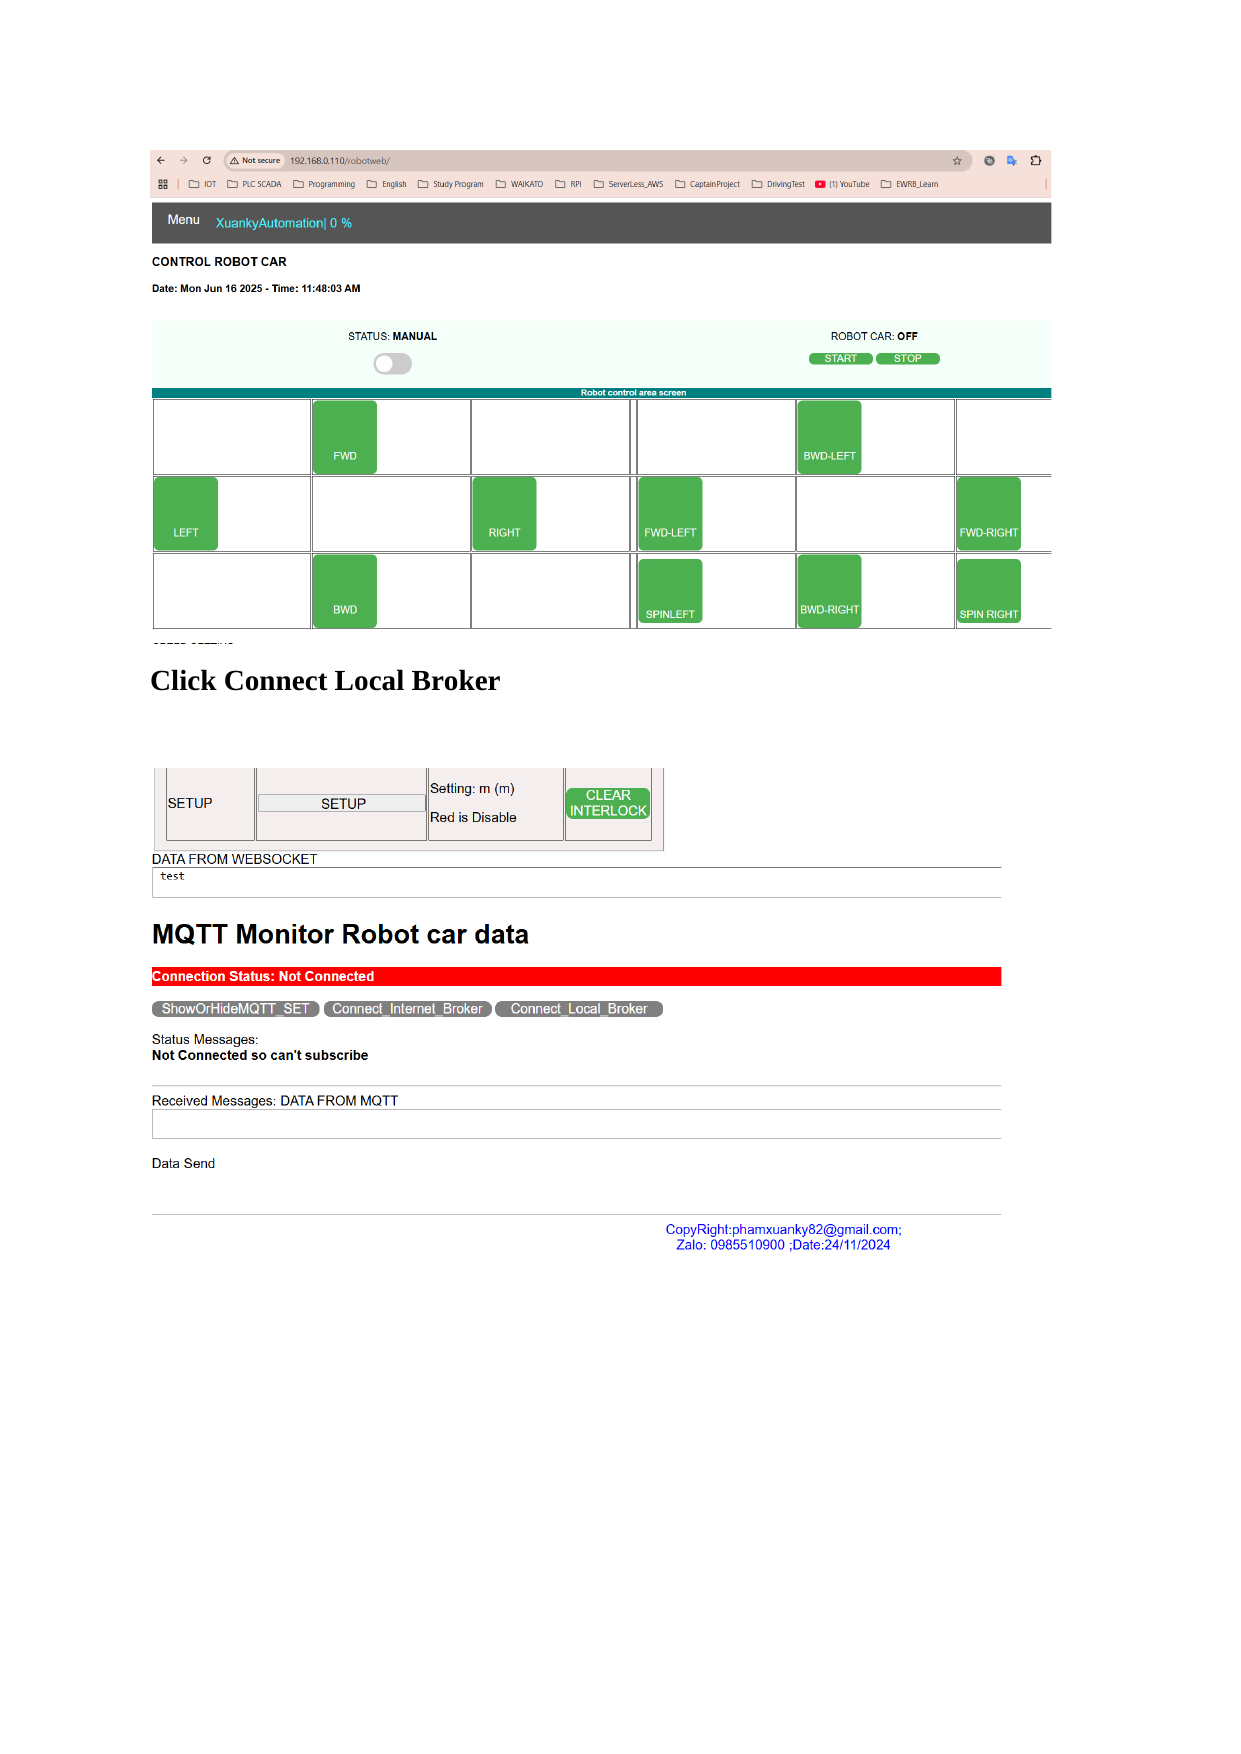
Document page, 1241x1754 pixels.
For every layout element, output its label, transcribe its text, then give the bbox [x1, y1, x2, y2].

picture [150, 768, 1002, 1254]
text Click Connect Local Broker [150, 663, 1090, 696]
picture [150, 150, 1052, 644]
